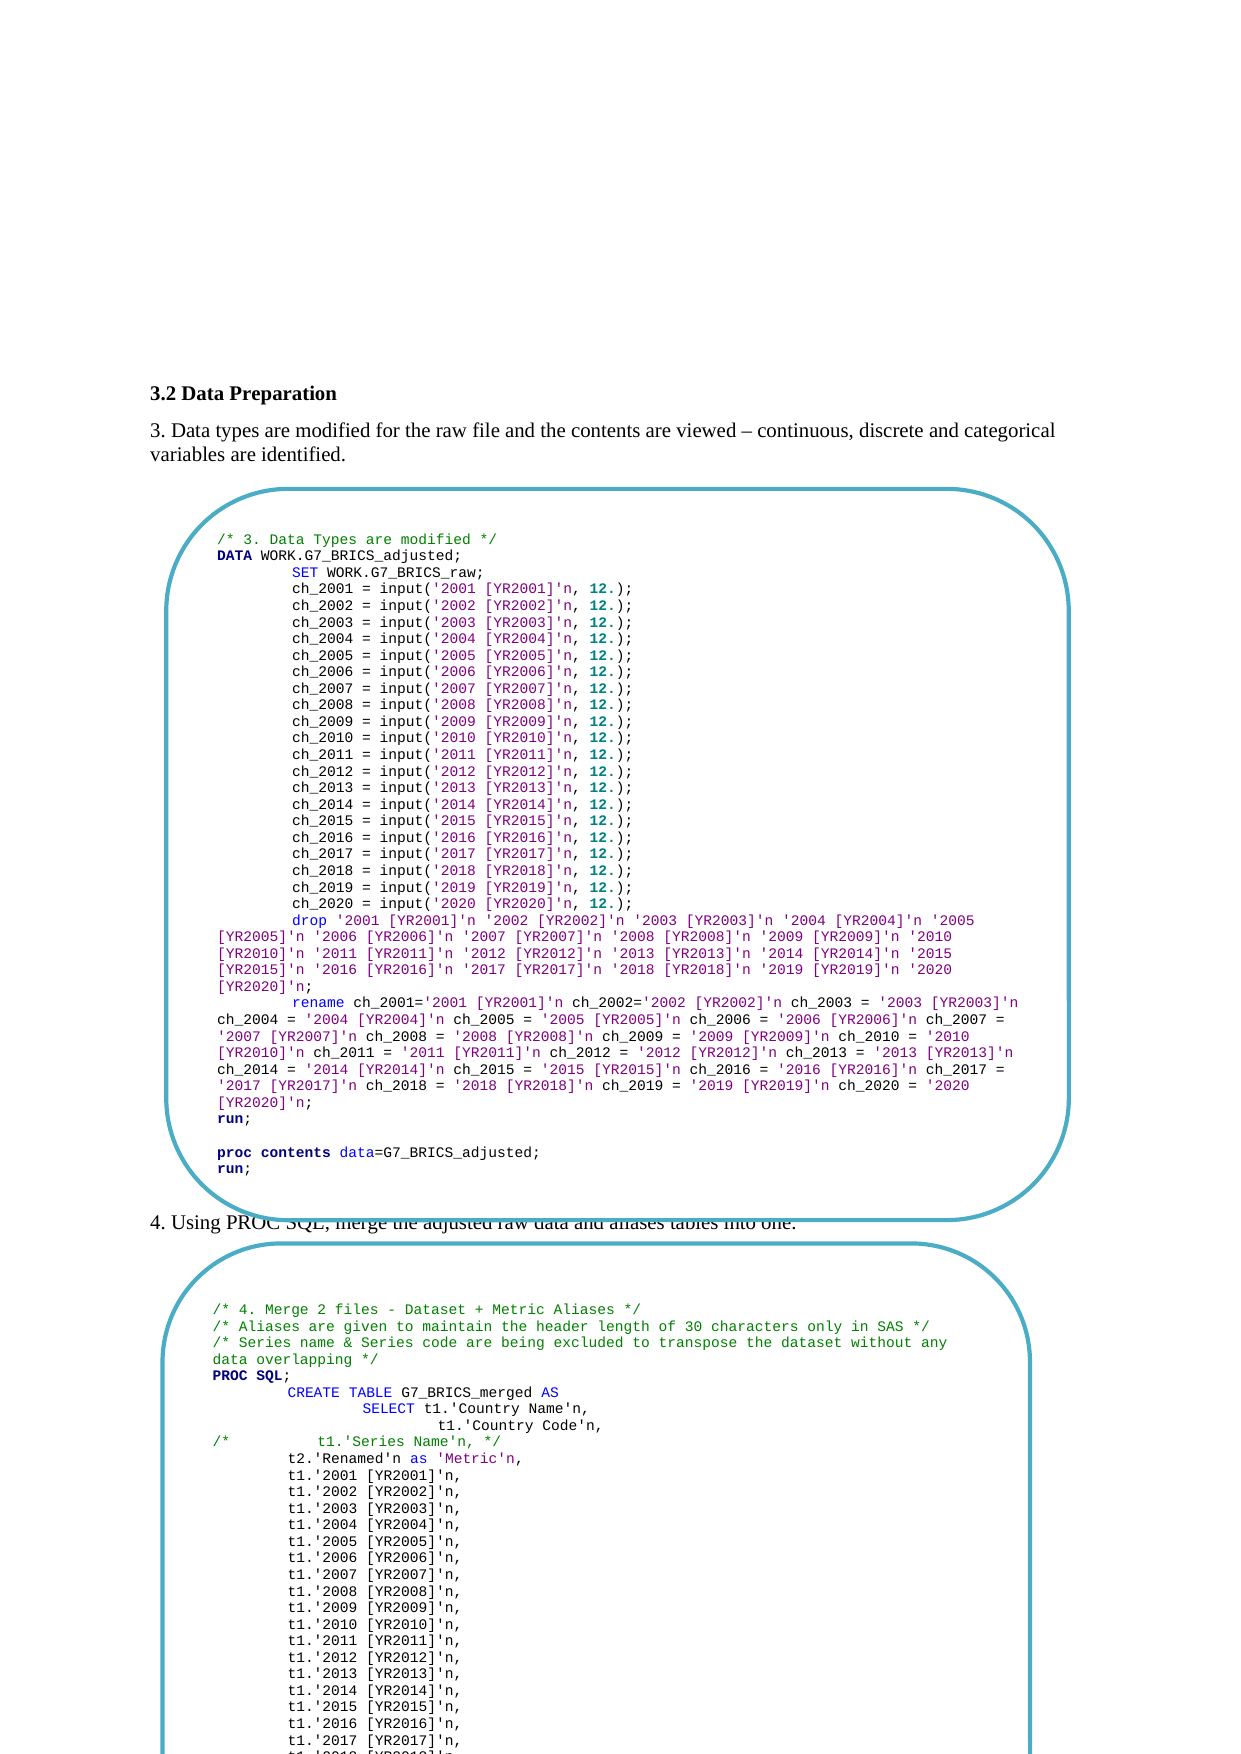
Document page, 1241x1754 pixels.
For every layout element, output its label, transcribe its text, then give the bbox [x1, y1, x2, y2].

text 4. Using PROC SQL, merge the adjusted raw data and aliases tables into one. [150, 1209, 1090, 1234]
text 3. Data types are modified for the raw file and the contents are viewed – continuous, discrete and categorical variables are identified. [150, 418, 1090, 466]
subtitle 3.2 Data Preparation [150, 381, 1090, 405]
